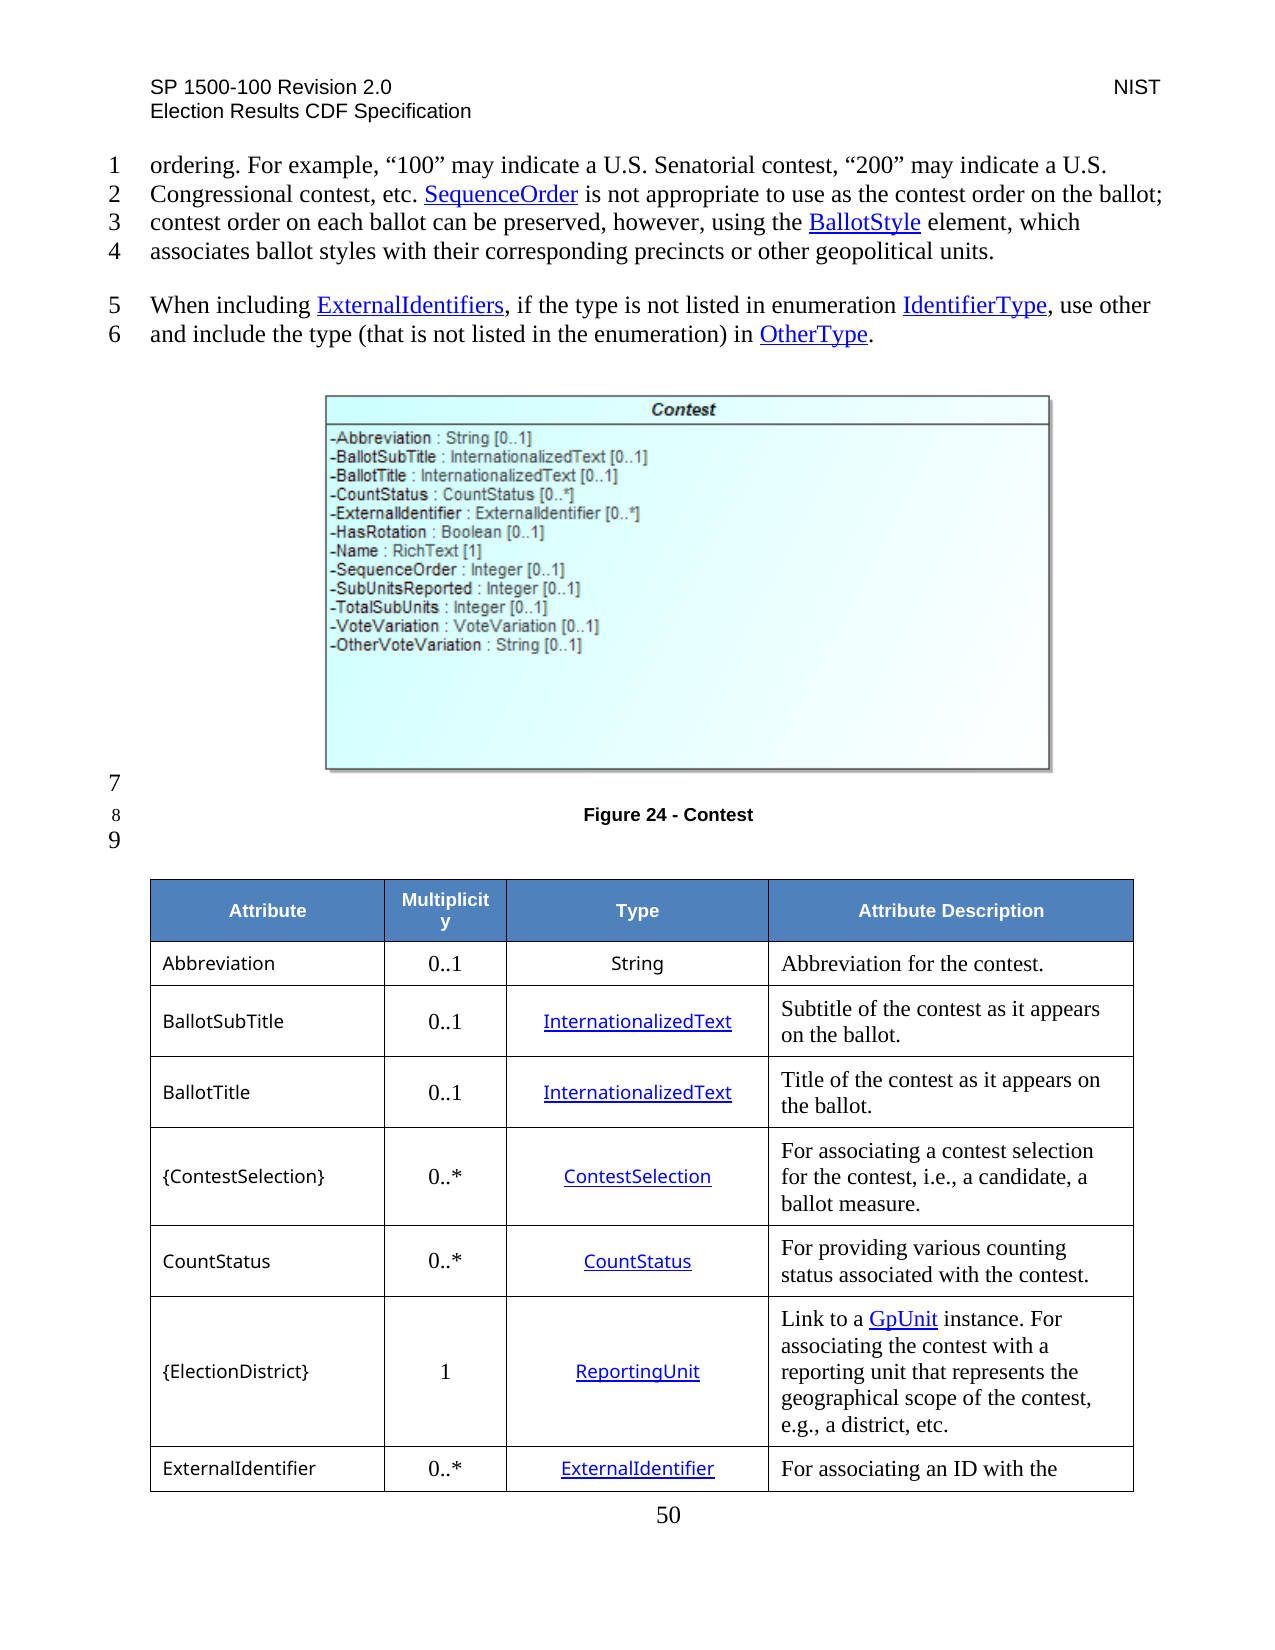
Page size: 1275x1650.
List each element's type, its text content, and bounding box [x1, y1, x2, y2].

table_header Attribute Description [769, 880, 1133, 941]
table_cell ExternalIdentifier [151, 1447, 384, 1491]
text When including ExternalIdentifiers, if the type is not listed in enumeration IdentifierType, use other and include the type (that is not listed in the enumeration) in OtherType. [150, 290, 1186, 347]
table_cell For associating an ID with the contest. [769, 1447, 1133, 1491]
table_cell 0..1 [385, 942, 506, 985]
table_cell CountStatus [151, 1226, 384, 1296]
table_cell ReportingUnit [507, 1297, 768, 1446]
table_header Type [507, 880, 768, 941]
table_cell InternationalizedText [507, 1057, 768, 1127]
table_cell Abbreviation for the contest. [769, 942, 1133, 985]
table_cell String [507, 942, 768, 985]
table_cell ContestSelection [507, 1128, 768, 1225]
table_cell For providing various counting status associated with the contest. [769, 1226, 1133, 1296]
table_cell Title of the contest as it appears on the ballot. [769, 1057, 1133, 1127]
table_cell {ElectionDistrict} [151, 1297, 384, 1446]
table_cell InternationalizedText [507, 986, 768, 1056]
table_cell BallotTitle [151, 1057, 384, 1127]
table_cell Link to a GpUnit instance. For associating the contest with a reporting unit that represents the geographical scope of the contest, e.g., a district, etc. [769, 1297, 1133, 1446]
table_cell 0..* [385, 1447, 506, 1491]
table_cell 0..1 [385, 1057, 506, 1127]
table_header Multiplicity [385, 880, 506, 941]
table_cell CountStatus [507, 1226, 768, 1296]
table_cell 0..1 [385, 986, 506, 1056]
table_cell ExternalIdentifier [507, 1447, 768, 1491]
text Figure 24 - Contest [150, 804, 1186, 825]
table_cell For associating a contest selection for the contest, i.e., a candidate, a ballot measure. [769, 1128, 1133, 1225]
table_header Attribute [151, 880, 384, 941]
table_cell 0..* [385, 1128, 506, 1225]
table_cell BallotSubTitle [151, 986, 384, 1056]
table_cell 1 [385, 1297, 506, 1446]
table_cell Abbreviation [151, 942, 384, 985]
table_cell 0..* [385, 1226, 506, 1296]
picture [302, 372, 1072, 792]
table_cell {ContestSelection} [151, 1128, 384, 1225]
table_cell Subtitle of the contest as it appears on the ballot. [769, 986, 1133, 1056]
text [150, 150, 1186, 265]
